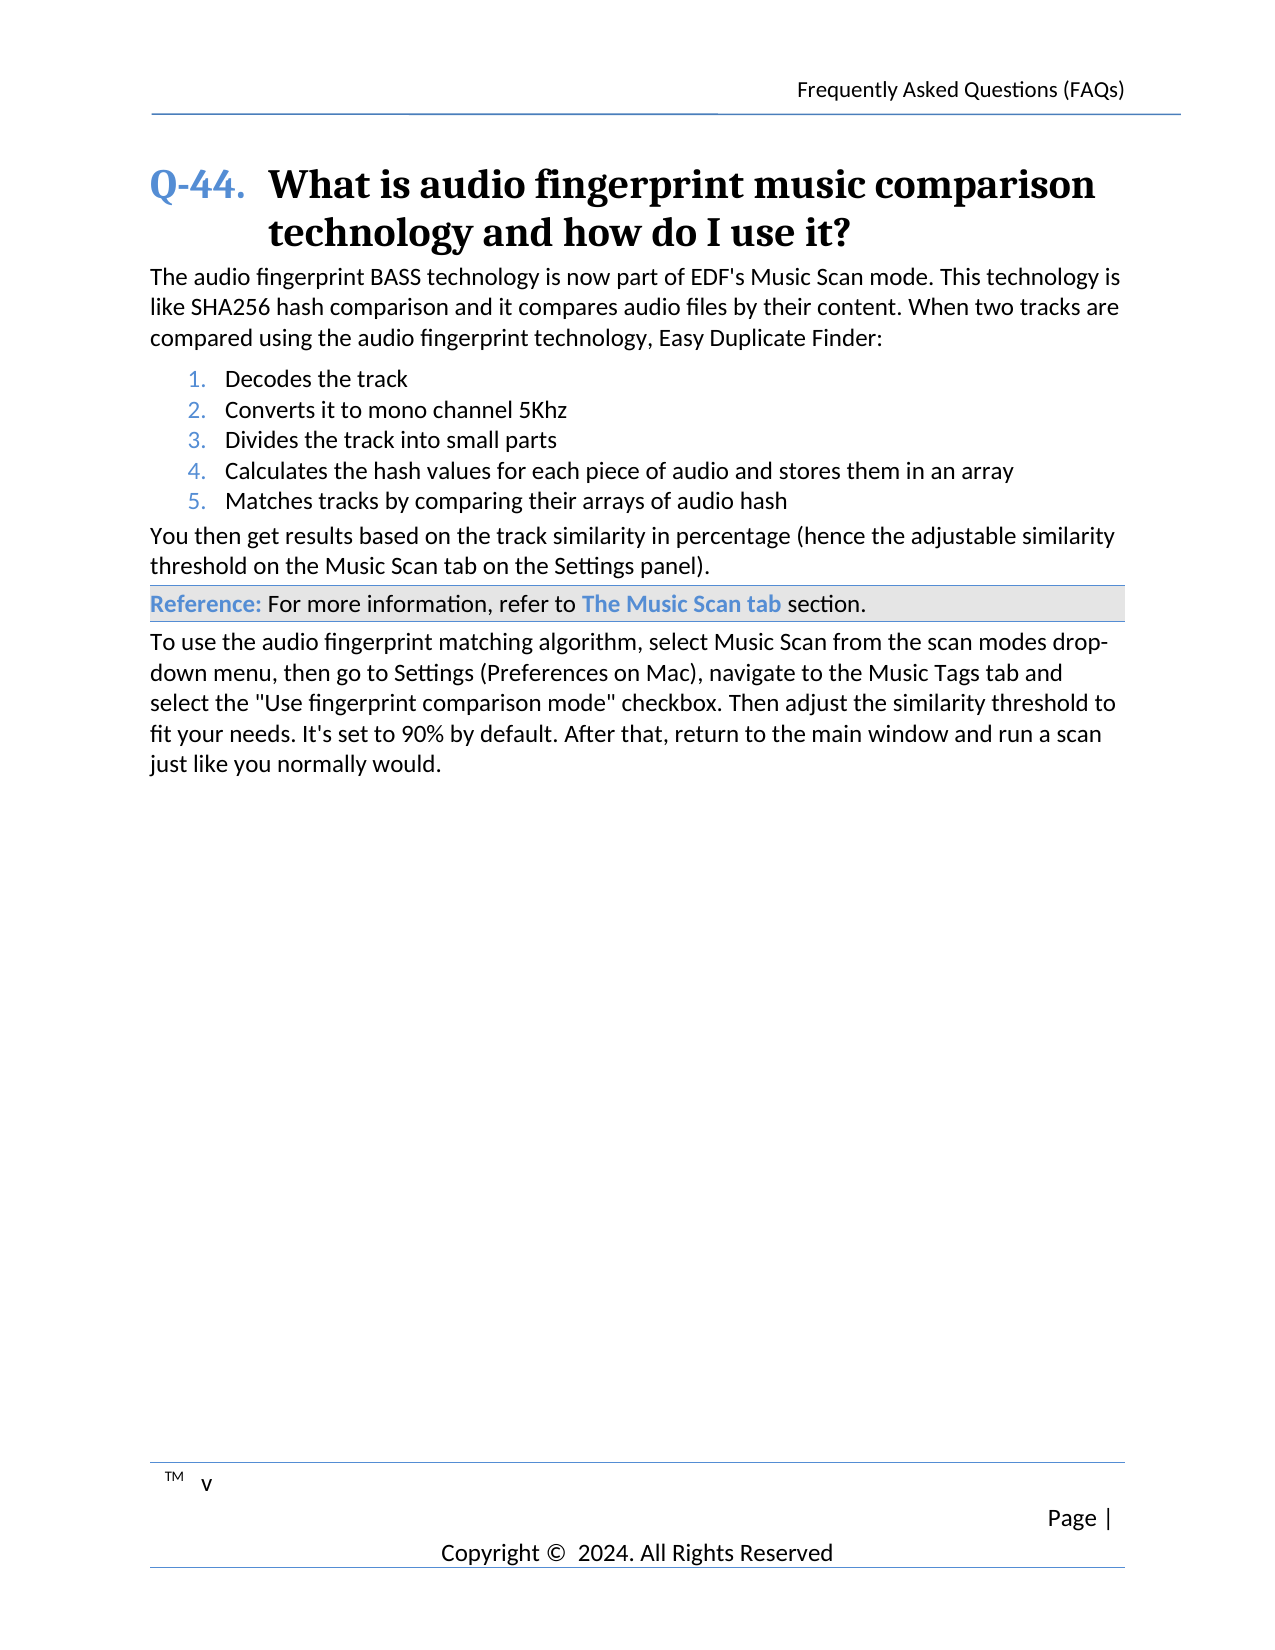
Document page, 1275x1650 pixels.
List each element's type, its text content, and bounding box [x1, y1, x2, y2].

list Decodes the track [187, 363, 1125, 394]
text Reference: For more information, refer to The Music Scan tab section. [150, 586, 1125, 621]
list Divides the track into small parts [187, 424, 1125, 455]
text What is audio fingerprint music comparison technology and how do I use it? [150, 161, 1125, 257]
text The audio fingerprint BASS technology is now part of EDF's Music Scan mode. This technology is like SHA256 hash comparison and it compares audio files by their content. When two tracks are compared using the audio fingerprint technology, Easy Duplicate Finder: [150, 261, 1125, 352]
list Matches tracks by comparing their arrays of audio hash [187, 485, 1125, 516]
text To use the audio fingerprint matching algorithm, select Music Scan from the scan modes drop-down menu, then go to Settings (Preferences on Mac), navigate to the Music Tags tab and select the "Use fingerprint comparison mode" checkbox. Then adjust the similarity threshold to fit your needs. It's set to 90% by default. After that, return to the main window and run a scan just like you normally would. [150, 626, 1125, 779]
text You then get results based on the track similarity in percentage (hence the adjustable similarity threshold on the Music Scan tab on the Settings panel). [150, 520, 1125, 581]
list Converts it to mono channel 5Khz [187, 394, 1125, 424]
list Calculates the hash values for each piece of audio and stores them in an array [187, 455, 1125, 485]
